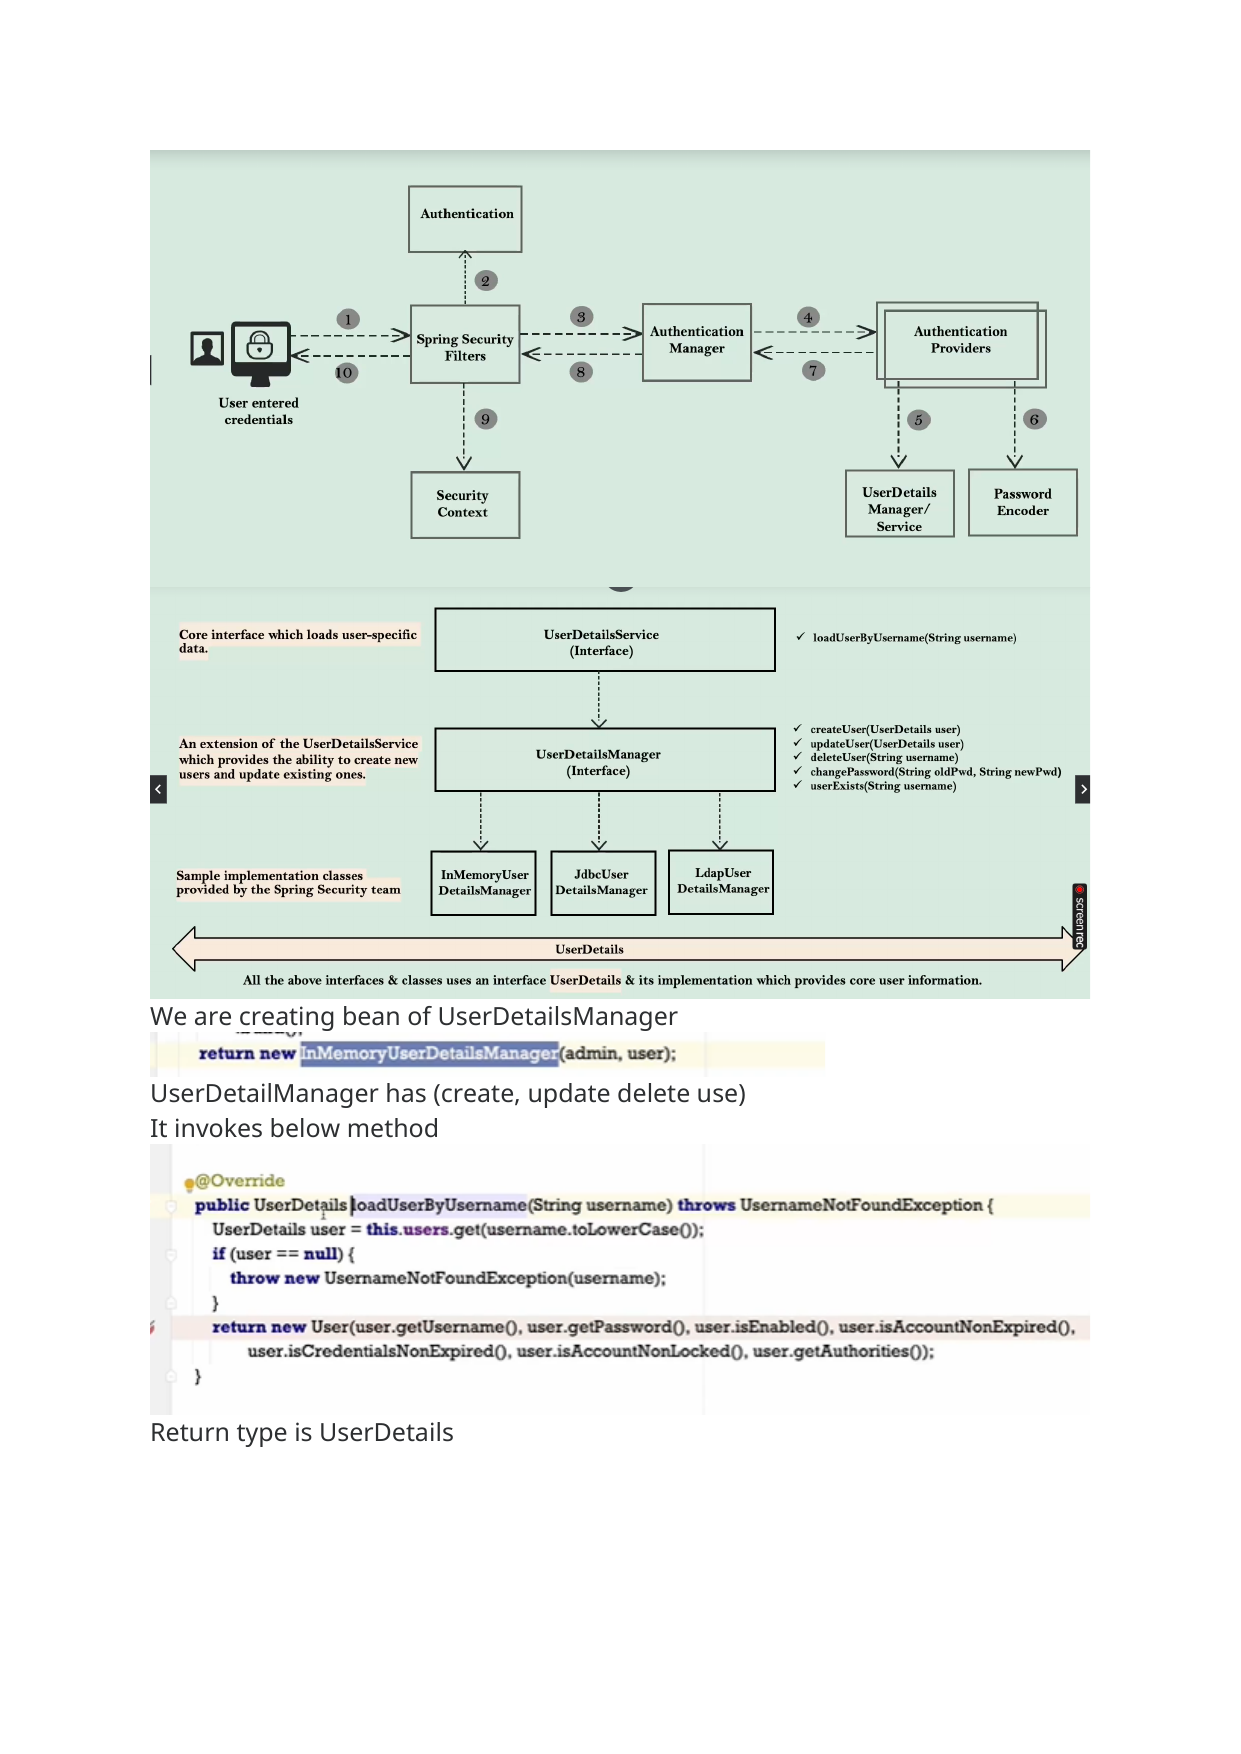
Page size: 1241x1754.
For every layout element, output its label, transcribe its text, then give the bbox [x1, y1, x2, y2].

picture [150, 1032, 826, 1077]
picture [150, 1144, 1091, 1415]
text It invokes below method [150, 1110, 1090, 1144]
text We are creating bean of UserDetailsManager [150, 999, 1090, 1032]
picture [150, 150, 1091, 999]
text UserDetailManager has (create, update delete use) [150, 1076, 1090, 1110]
text Return type is UserDetails [150, 1415, 1090, 1448]
